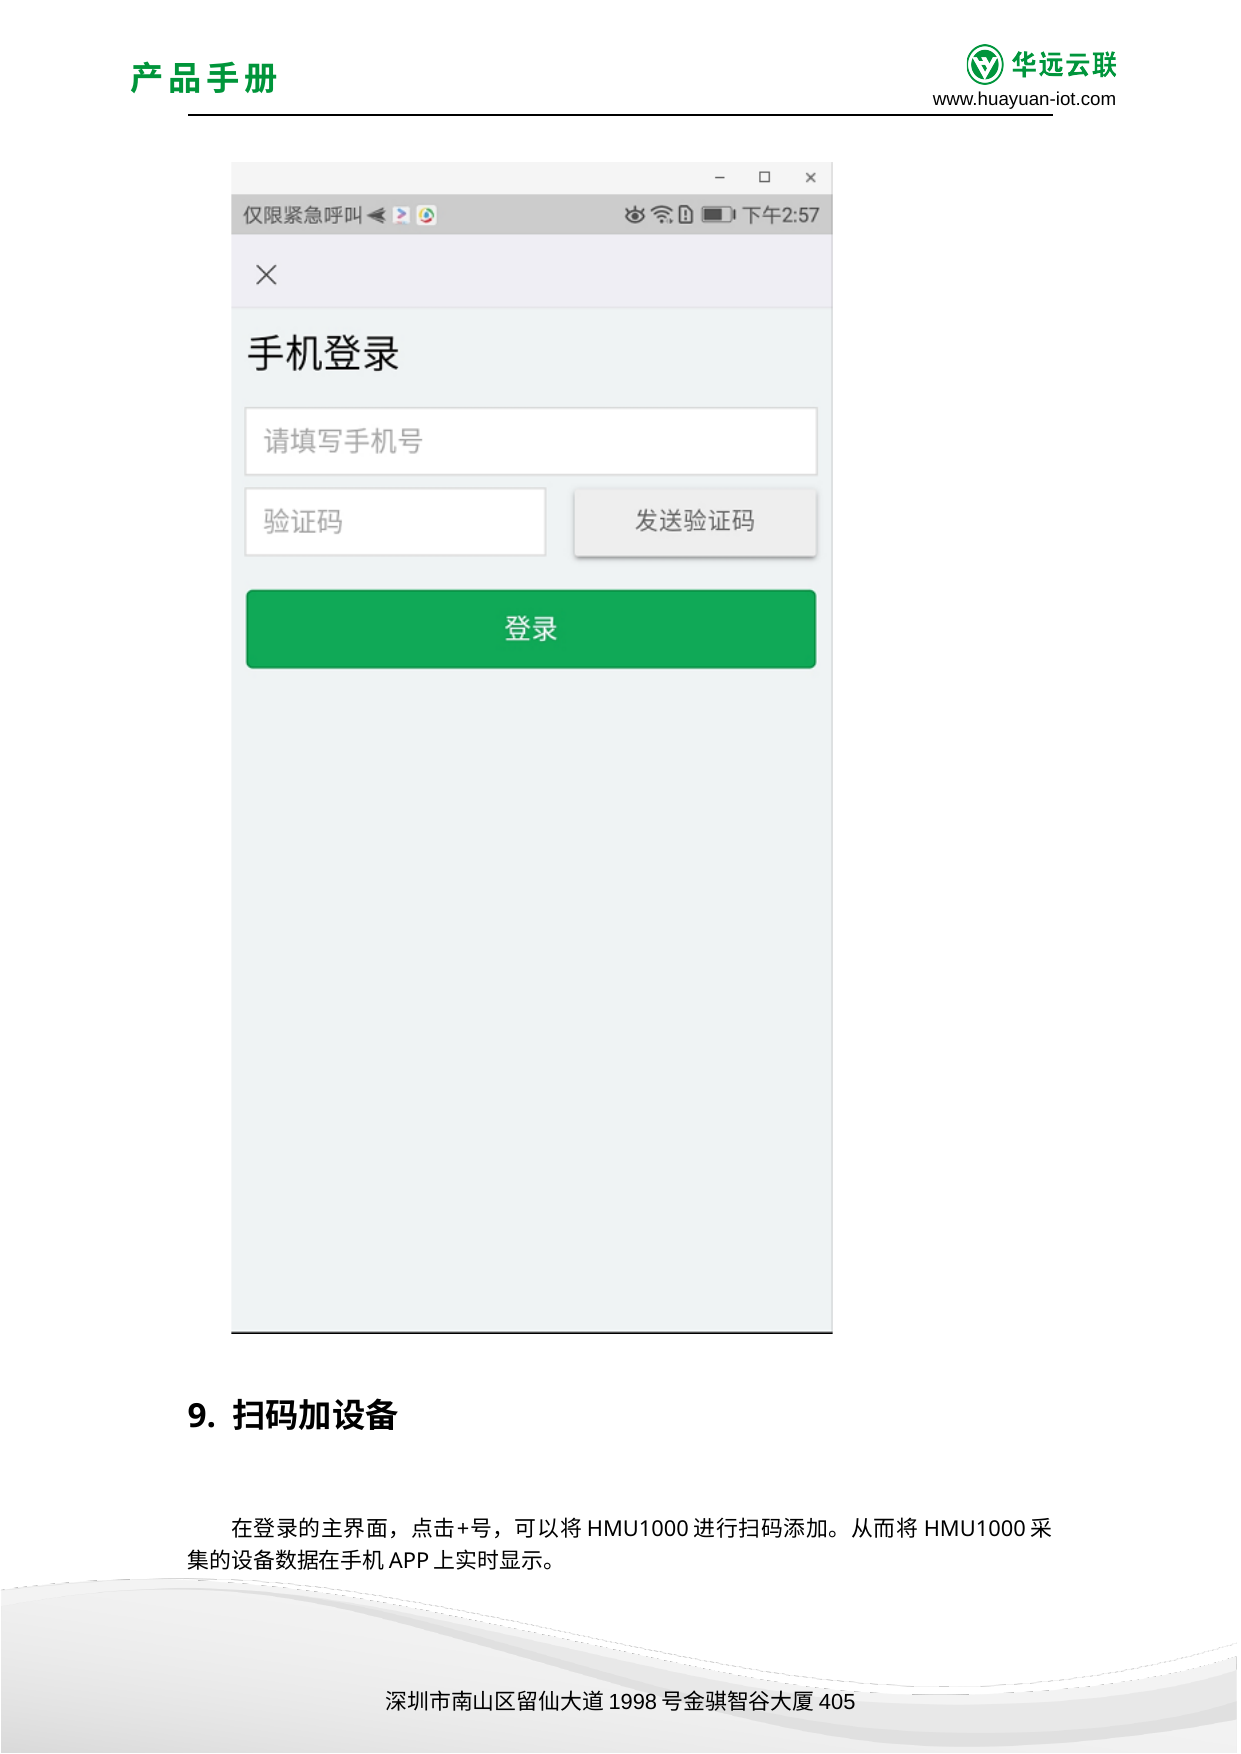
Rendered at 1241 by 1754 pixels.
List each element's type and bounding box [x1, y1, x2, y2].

picture [966, 44, 1117, 85]
picture [0, 1570, 1237, 1753]
picture [231, 162, 833, 1334]
